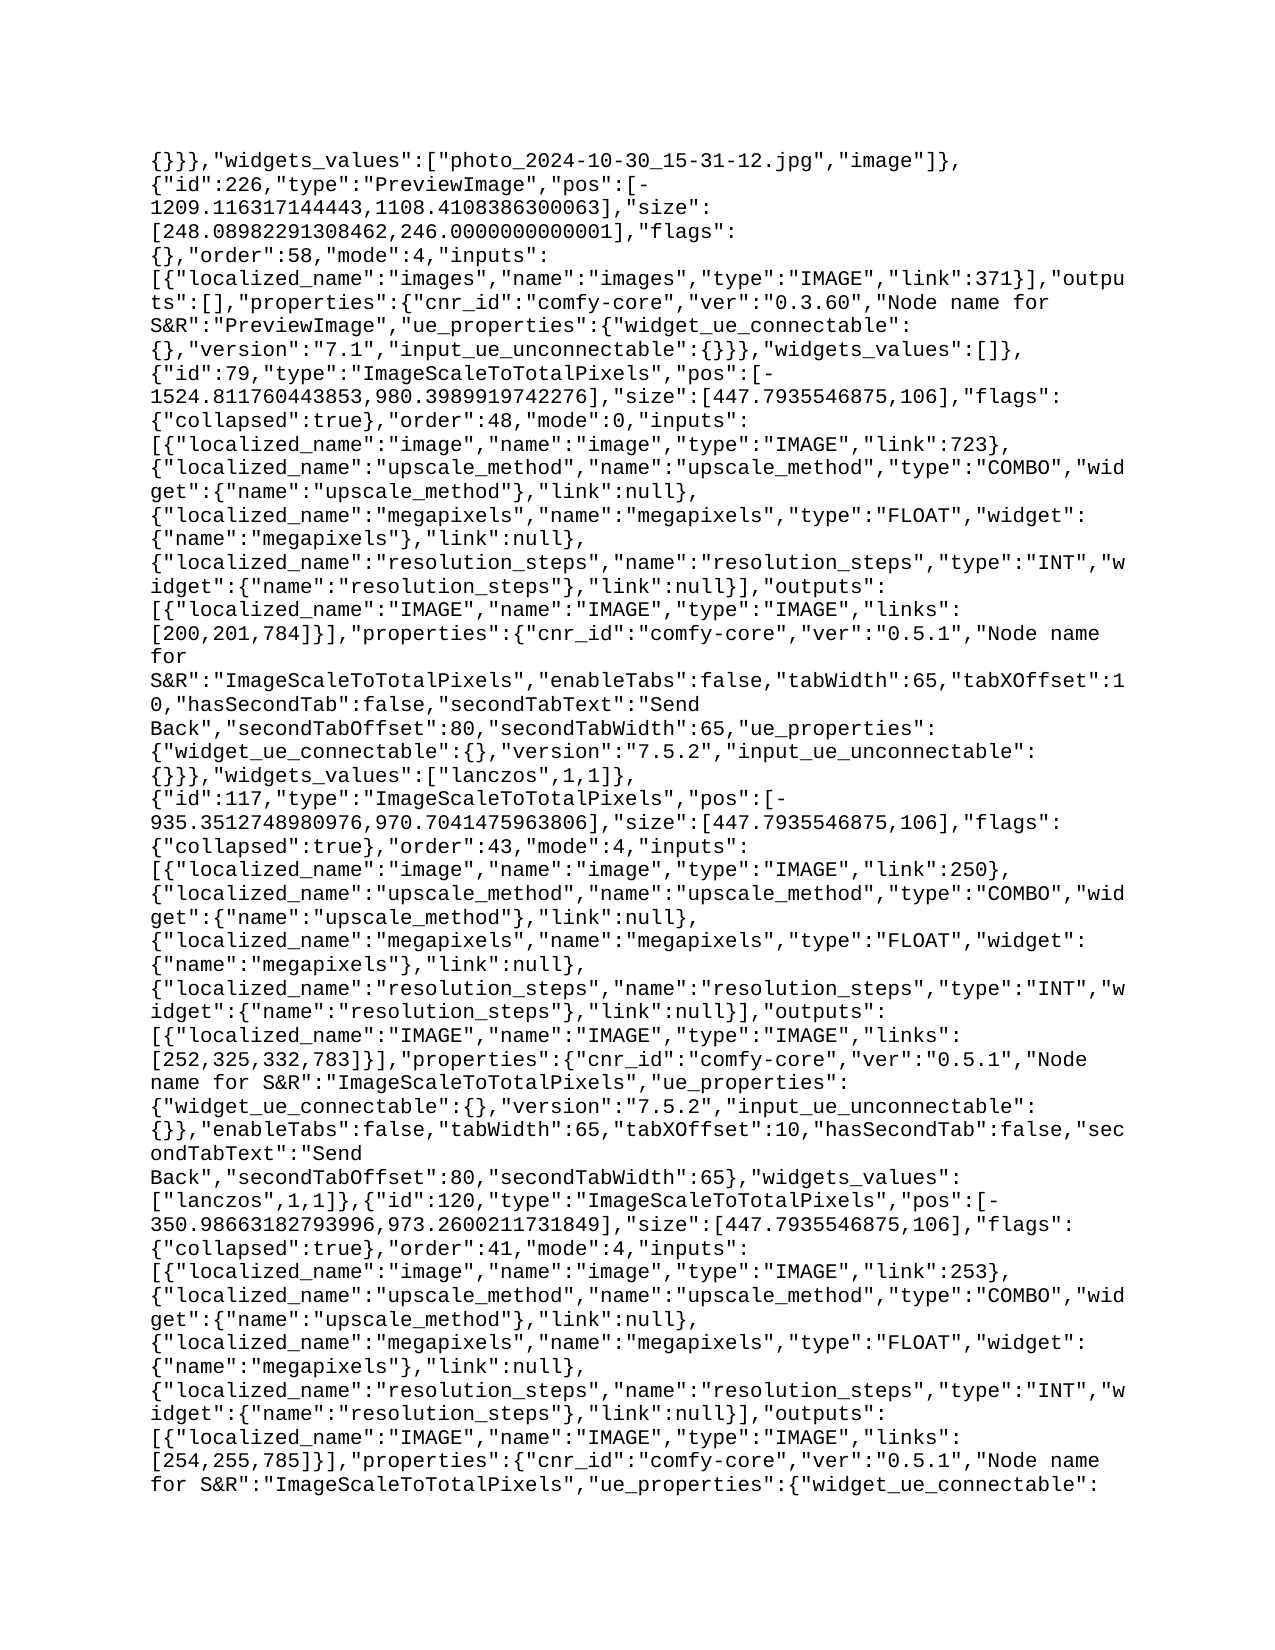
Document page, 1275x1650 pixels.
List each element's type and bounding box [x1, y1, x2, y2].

text [150, 150, 1125, 1498]
